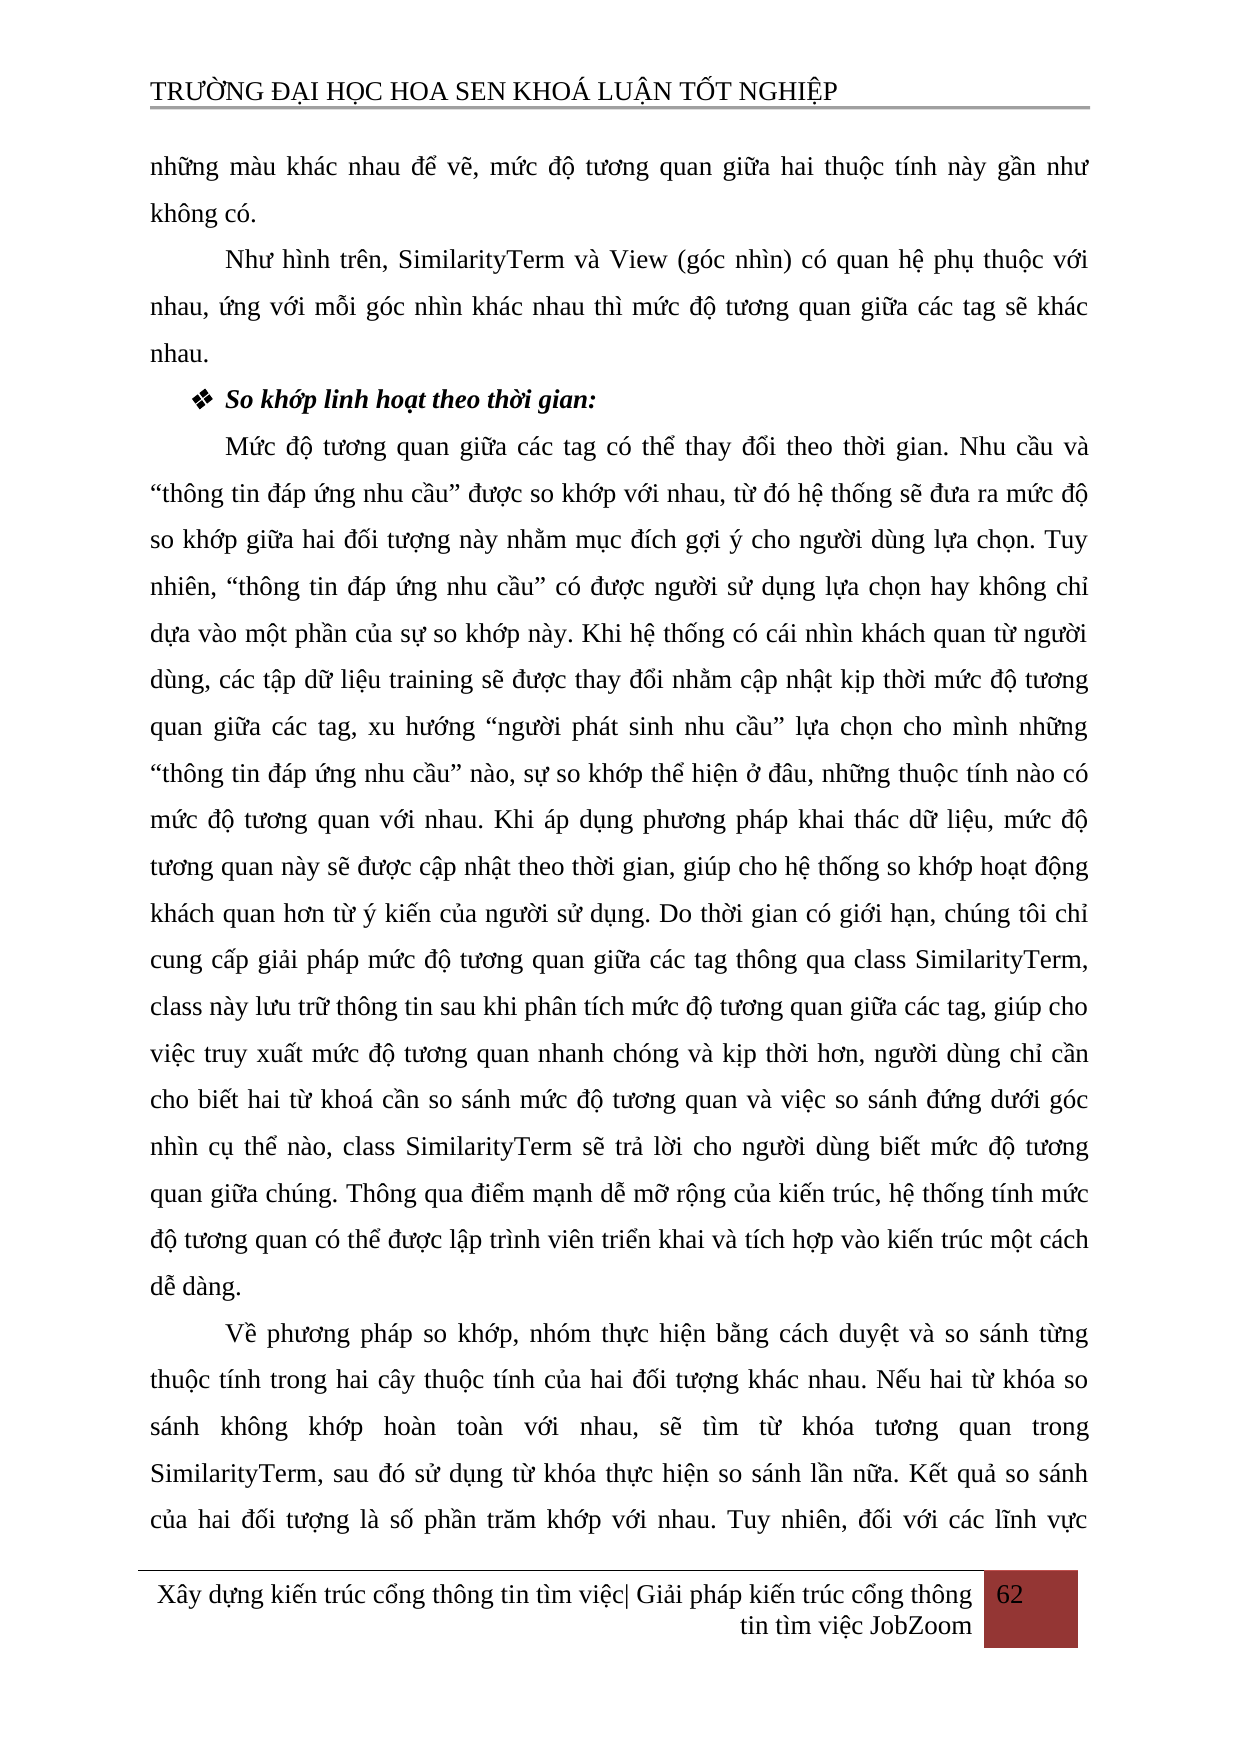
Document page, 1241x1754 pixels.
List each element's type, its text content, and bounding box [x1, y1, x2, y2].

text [150, 1317, 1090, 1535]
text Như hình trên, SimilarityTerm và View (góc nhìn) có quan hệ phụ thuộc với nhau, ứng với mỗi góc nhìn khác nhau thì mức độ tương quan giữa các tag sẽ khác nhau. [150, 243, 1090, 368]
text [150, 150, 1090, 228]
list So khớp linh hoạt theo thời gian: [187, 383, 1090, 414]
text Mức độ tương quan giữa các tag có thể thay đổi theo thời gian. Nhu cầu và “thông tin đáp ứng nhu cầu” được so khớp với nhau, từ đó hệ thống sẽ đưa ra mức độ so khớp giữa hai đối tượng này nhằm mục đích gợi ý cho người dùng lựa chọn. Tuy nhiên, “thông tin đáp ứng nhu cầu” có được người sử dụng lựa chọn hay không chỉ dựa vào một phần của sự so khớp này. Khi hệ thống có cái nhìn khách quan từ người dùng, các tập dữ liệu training sẽ được thay đổi nhằm cập nhật kịp thời mức độ tương quan giữa các tag, xu hướng “người phát sinh nhu cầu” lựa chọn cho mình những “thông tin đáp ứng nhu cầu” nào, sự so khớp thể hiện ở đâu, những thuộc tính nào có mức độ tương quan với nhau. Khi áp dụng phương pháp khai thác dữ liệu, mức độ tương quan này sẽ được cập nhật theo thời gian, giúp cho hệ thống so khớp hoạt động khách quan hơn từ ý kiến của người sử dụng. Do thời gian có giới hạn, chúng tôi chỉ cung cấp giải pháp mức độ tương quan giữa các tag thông qua class SimilarityTerm, class này lưu trữ thông tin sau khi phân tích mức độ tương quan giữa các tag, giúp cho việc truy xuất mức độ tương quan nhanh chóng và kịp thời hơn, người dùng chỉ cần cho biết hai từ khoá cần so sánh mức độ tương quan và việc so sánh đứng dưới góc nhìn cụ thể nào, class SimilarityTerm sẽ trả lời cho người dùng biết mức độ tương quan giữa chúng. Thông qua điểm mạnh dễ mỡ rộng của kiến trúc, hệ thống tính mức độ tương quan có thể được lập trình viên triển khai và tích hợp vào kiến trúc một cách dễ dàng. [150, 430, 1090, 1301]
